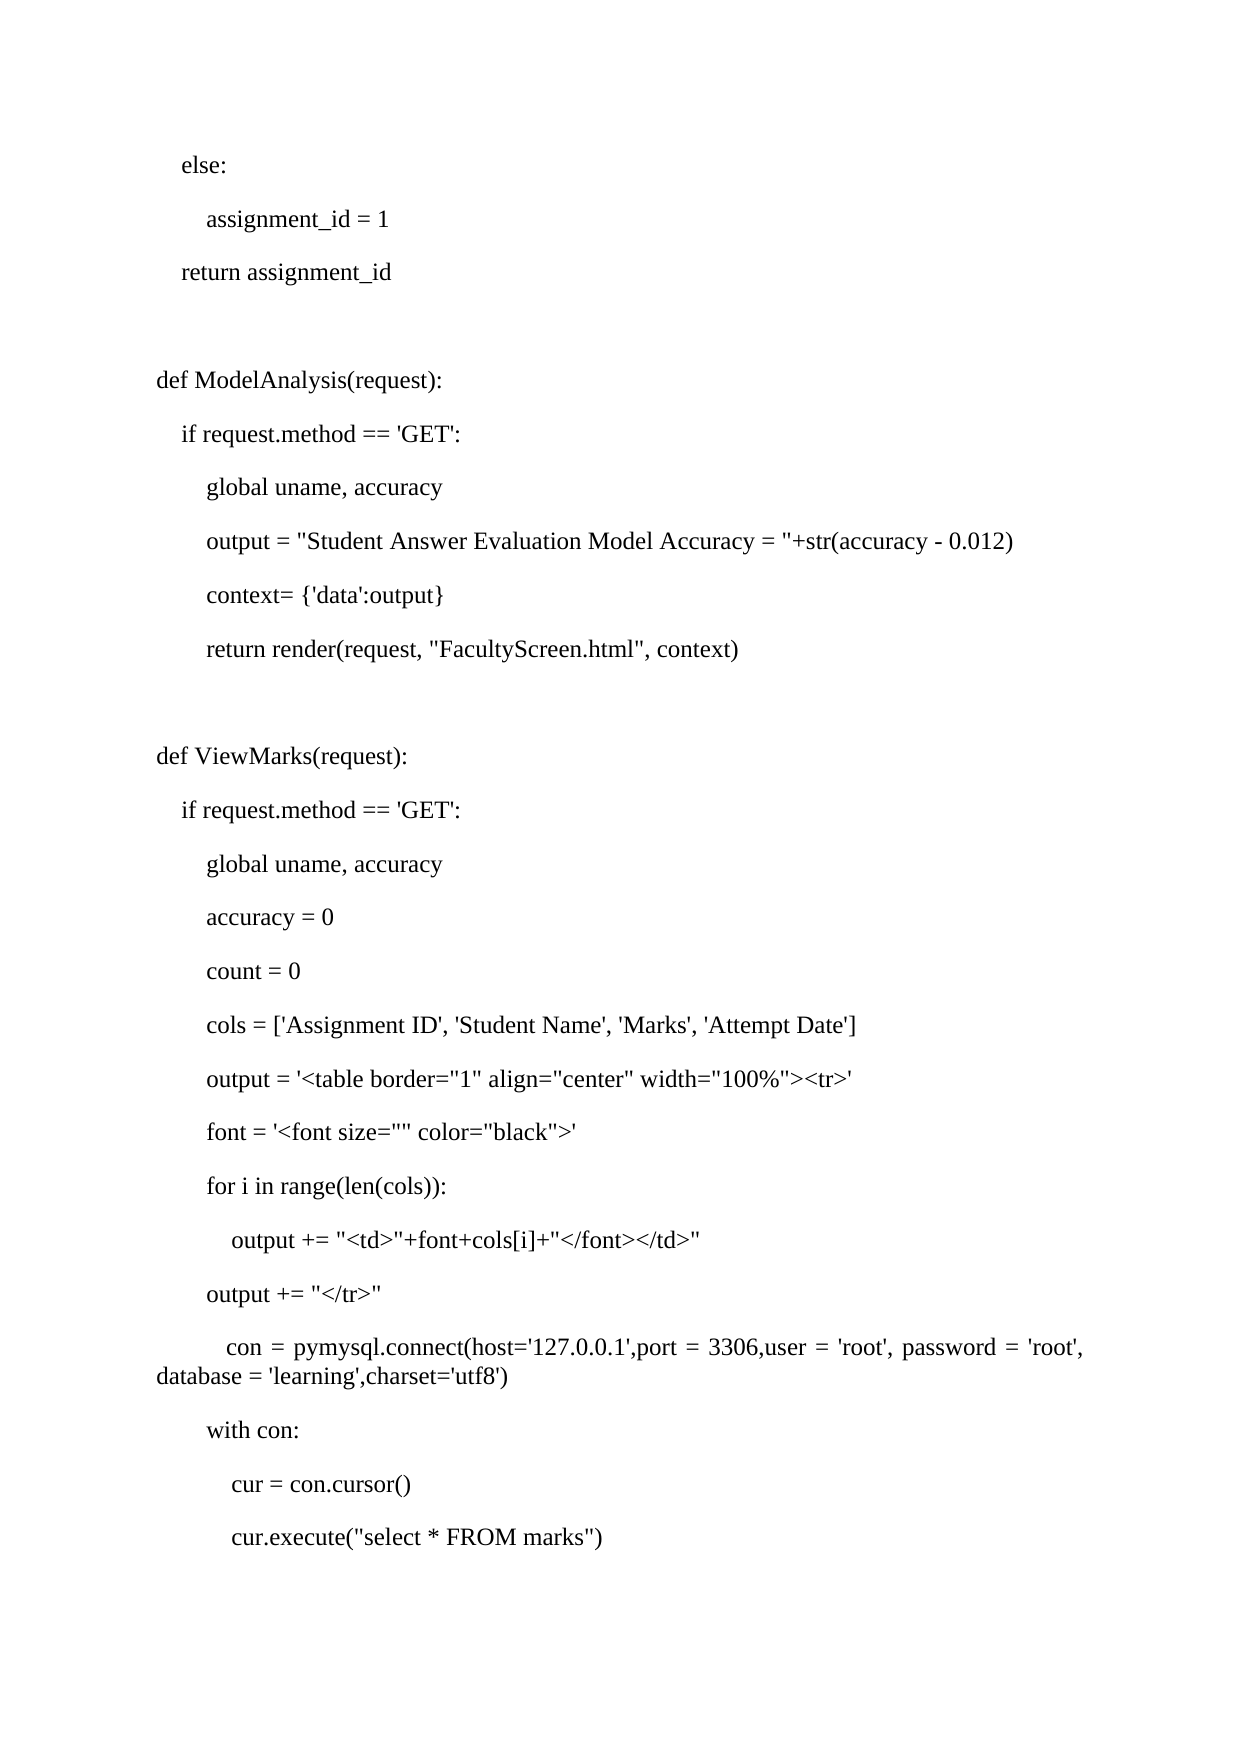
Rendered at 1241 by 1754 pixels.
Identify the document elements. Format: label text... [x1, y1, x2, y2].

text if request.method == 'GET': [156, 795, 1084, 824]
text return assignment_id [156, 257, 1084, 286]
text return render(request, "FacultyScreen.html", context) [156, 634, 1084, 662]
text if request.method == 'GET': [156, 419, 1084, 447]
text accuracy = 0 [156, 902, 1084, 931]
text output += "</tr>" [156, 1279, 1084, 1307]
text assignment_id = 1 [156, 204, 1084, 232]
text for i in range(len(cols)): [156, 1171, 1084, 1200]
text def ViewMarks(request): [156, 741, 1084, 770]
text font = '<font size="" color="black">' [156, 1117, 1084, 1146]
text cur.execute("select * FROM marks") [156, 1522, 1084, 1551]
text output += "<td>"+font+cols[i]+"</font></td>" [156, 1225, 1084, 1254]
text global uname, accuracy [156, 849, 1084, 877]
text cur = con.cursor() [156, 1469, 1084, 1497]
text output = '<table border="1" align="center" width="100%"><tr>' [156, 1064, 1084, 1092]
text def ModelAnalysis(request): [156, 365, 1084, 394]
text context= {'data':output} [156, 580, 1084, 609]
text global uname, accuracy [156, 472, 1084, 501]
text count = 0 [156, 956, 1084, 985]
text con = pymysql.connect(host='127.0.0.1',port = 3306,user = 'root', password = 'root', database = 'learning',charset='utf8') [156, 1332, 1084, 1390]
text output = "Student Answer Evaluation Model Accuracy = "+str(accuracy - 0.012) [156, 526, 1084, 555]
text with con: [156, 1415, 1084, 1444]
text else: [156, 150, 1084, 179]
text cols = ['Assignment ID', 'Student Name', 'Marks', 'Attempt Date'] [156, 1010, 1084, 1039]
